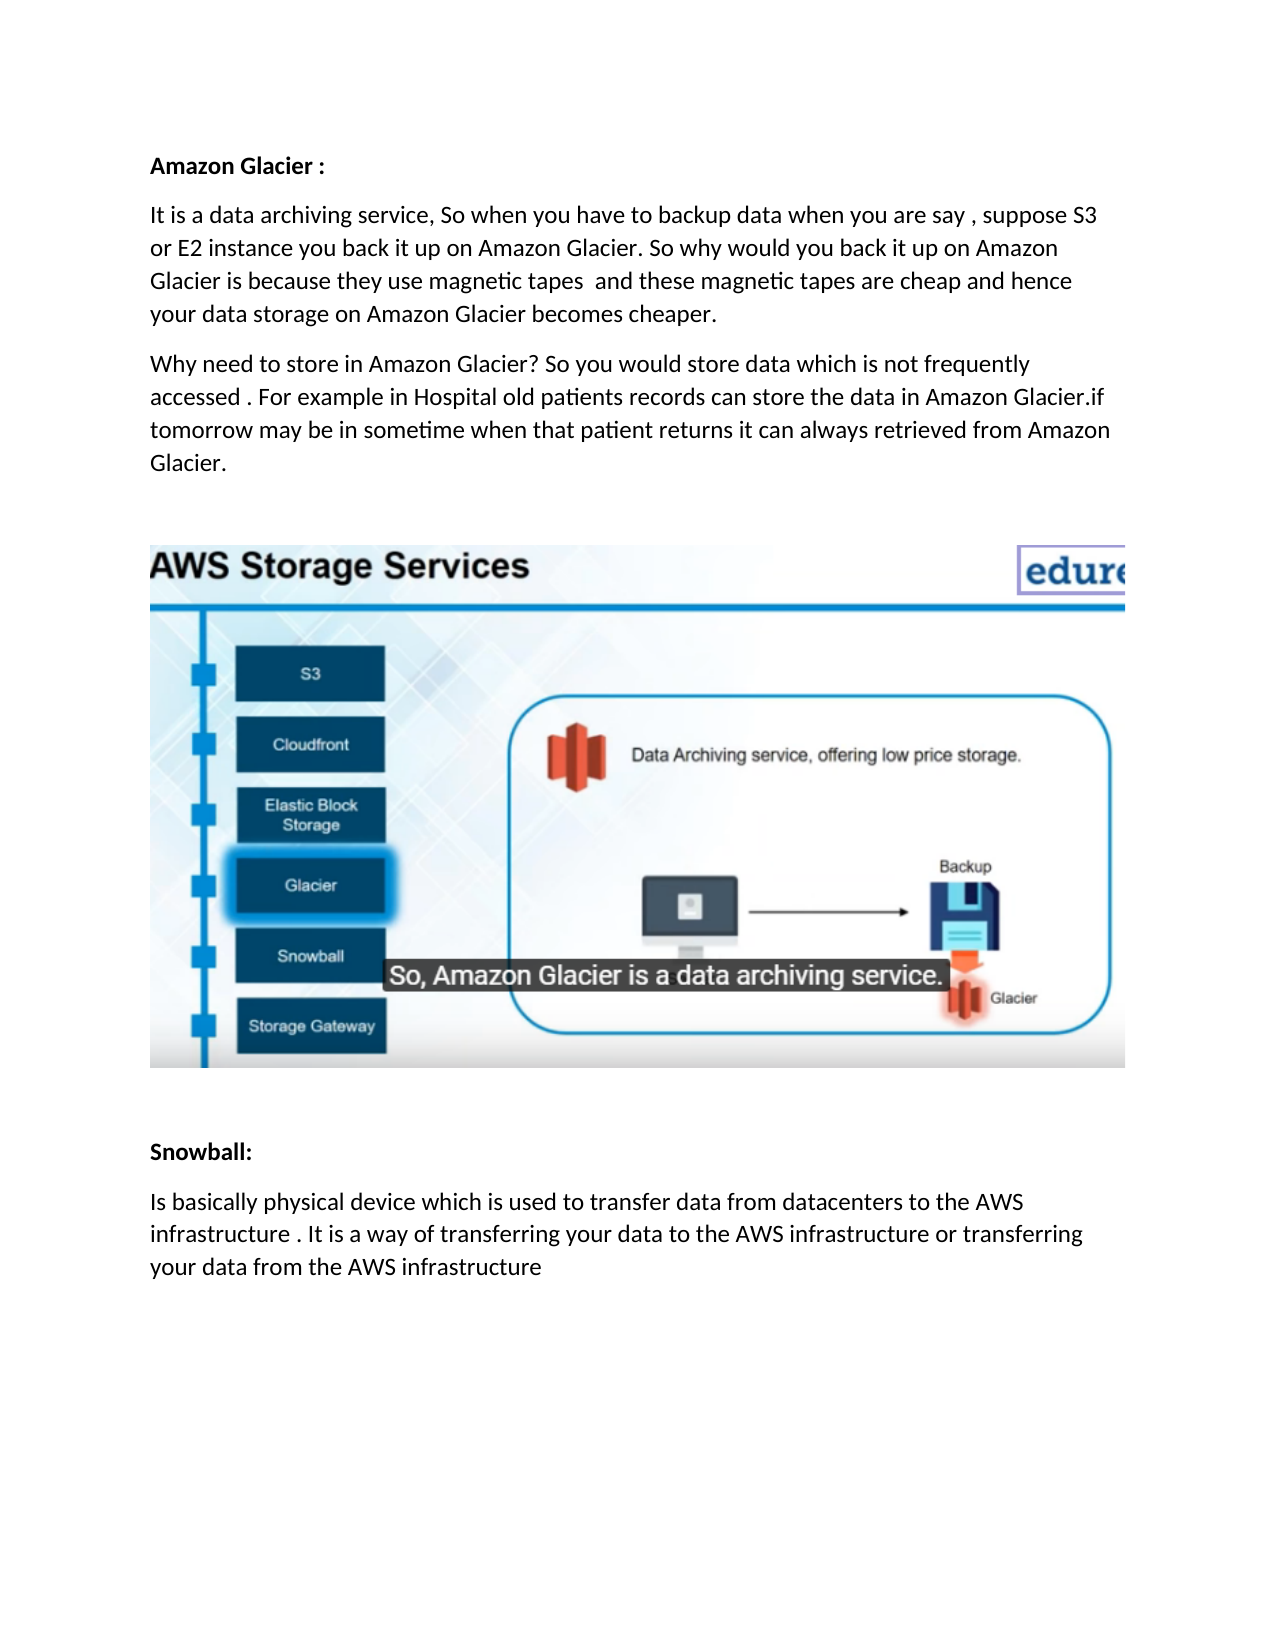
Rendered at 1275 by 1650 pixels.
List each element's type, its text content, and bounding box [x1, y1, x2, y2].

text Why need to store in Amazon Glacier? So you would store data which is not frequently accessed . For example in Hospital old patients records can store the data in Amazon Glacier.if tomorrow may be in sometime when that patient returns it can always retrieved from Amazon Glacier. [150, 348, 1125, 477]
text Snowball: [150, 1136, 1125, 1167]
text It is a data archiving service, So when you have to backup data when you are say , suppose S3 or E2 instance you back it up on Amazon Glacier. So why would you back it up on Amazon Glacier is because they use magnetic tapes and these magnetic tapes are cheap and hence your data storage on Amazon Glacier becomes cheaper. [150, 199, 1125, 329]
picture [150, 545, 1125, 1068]
text Amazon Glacier : [150, 150, 1125, 181]
text Is basically physical device which is used to transfer data from datacenters to the AWS infrastructure . It is a way of transferring your data to the AWS infrastructure or transferring your data from the AWS infrastructure [150, 1186, 1125, 1282]
